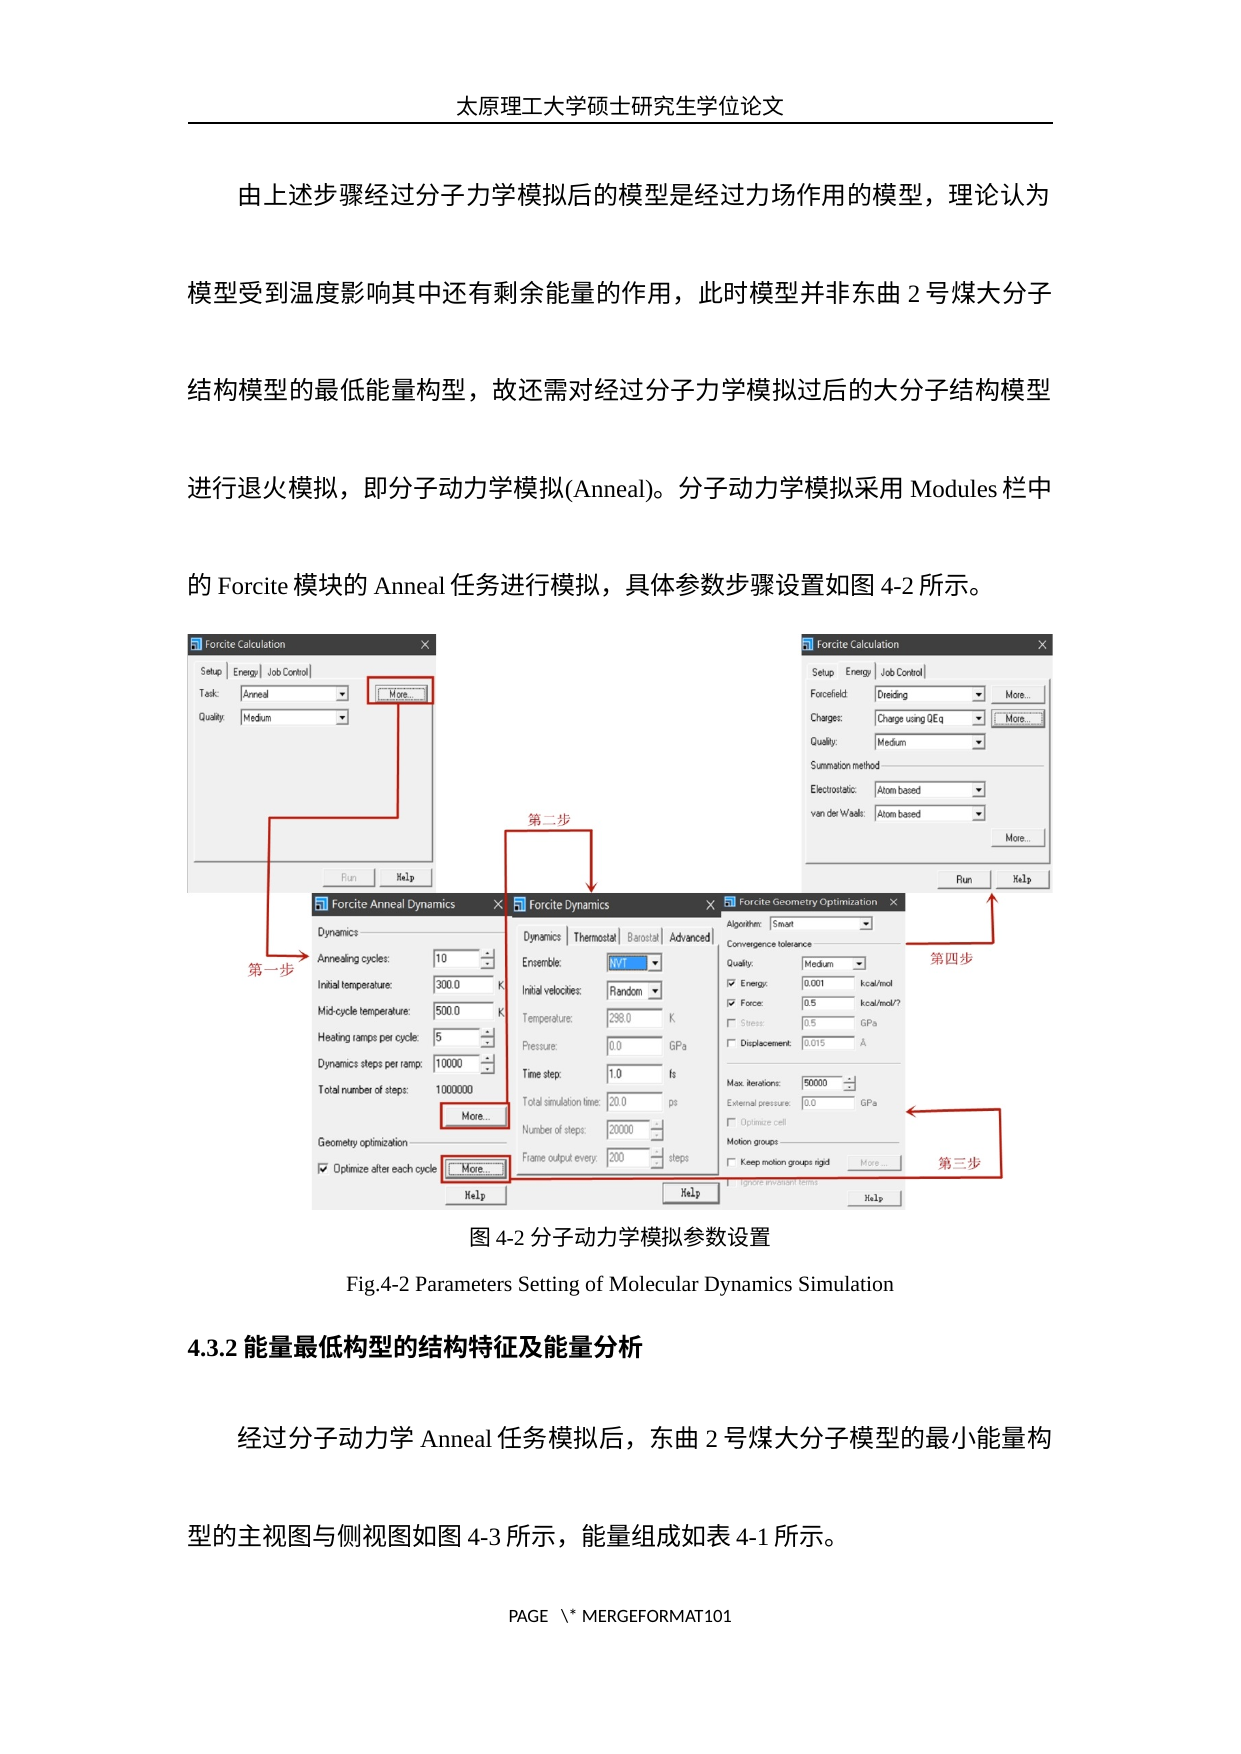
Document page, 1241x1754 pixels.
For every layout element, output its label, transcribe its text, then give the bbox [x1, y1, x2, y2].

text 4.3.2 能量最低构型的结构特征及能量分析 [187, 1313, 1053, 1378]
text 经过分子动力学Anneal任务模拟后，东曲2号煤大分子模型的最小能量构型的主视图与侧视图如图4-3所示，能量组成如表4-1所示。 [187, 1404, 1053, 1567]
text 由上述步骤经过分子力学模拟后的模型是经过力场作用的模型，理论认为模型受到温度影响其中还有剩余能量的作用，此时模型并非东曲2号煤大分子结构模型的最低能量构型，故还需对经过分子力学模拟过后的大分子结构模型进行退火模拟，即分子动力学模拟(Anneal)。分子动力学模拟采用Modules栏中的Forcite模块的Anneal任务进行模拟，具体参数步骤设置如图4-2所示。 [187, 161, 1053, 616]
text Fig.4-2 Parameters Setting of Molecular Dynamics Simulation [187, 1268, 1053, 1300]
text 图4-2 分子动力学模拟参数设置 [187, 1219, 1053, 1252]
picture [187, 634, 1053, 1210]
